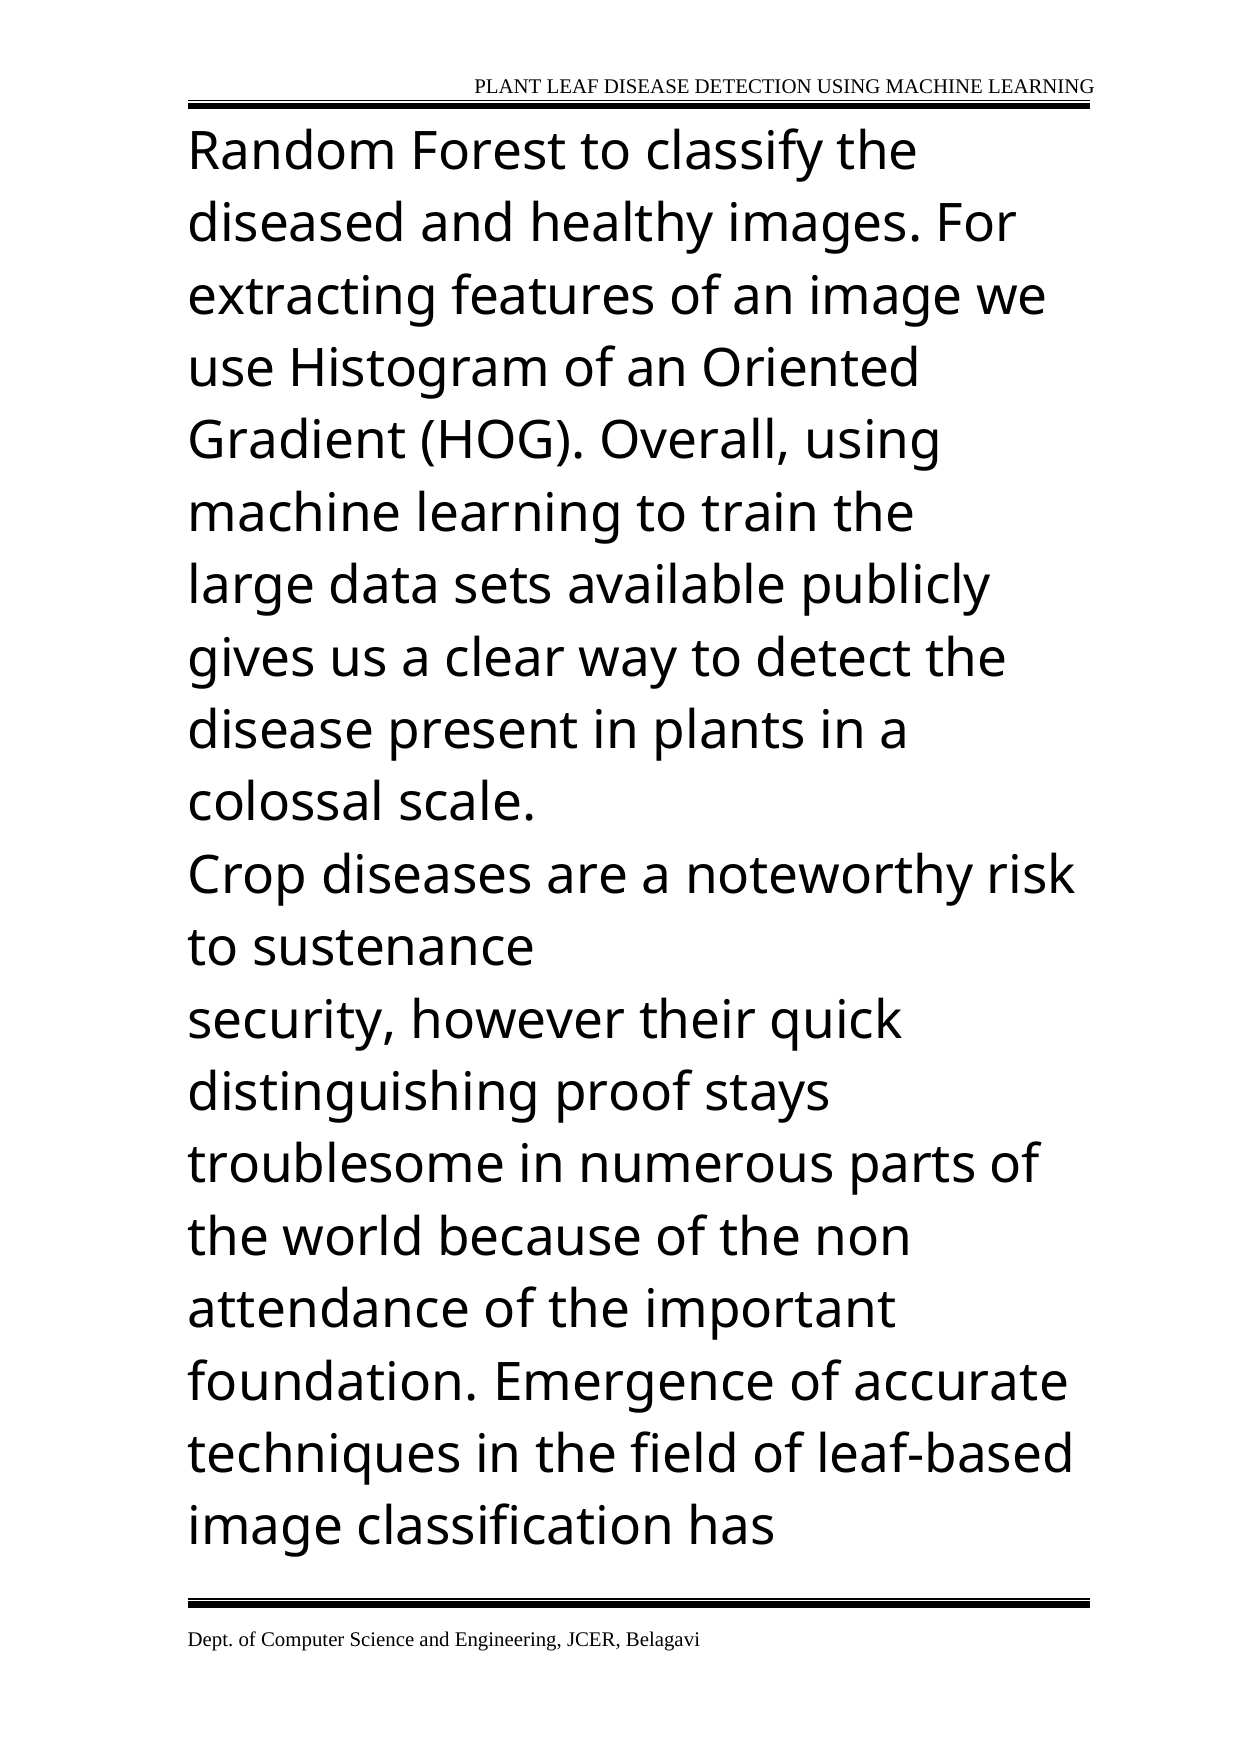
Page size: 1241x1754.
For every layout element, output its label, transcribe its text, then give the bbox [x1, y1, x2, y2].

text attendance of the important foundation. Emergence of accurate [187, 1271, 1090, 1416]
text Crop diseases are a noteworthy risk to sustenance [187, 836, 1090, 981]
text Gradient (HOG). Overall, using machine learning to train the [187, 402, 1090, 547]
text troublesome in numerous parts of the world because of the non [187, 1126, 1090, 1271]
text Random Forest to classify the diseased and healthy images. For [187, 112, 1090, 257]
text techniques in the field of leaf-based image classification has [187, 1416, 1090, 1560]
text security, however their quick distinguishing proof stays [187, 981, 1090, 1126]
text extracting features of an image we use Histogram of an Oriented [187, 257, 1090, 402]
text disease present in plants in a colossal scale. [187, 692, 1090, 836]
text large data sets available publicly gives us a clear way to detect the [187, 547, 1090, 692]
